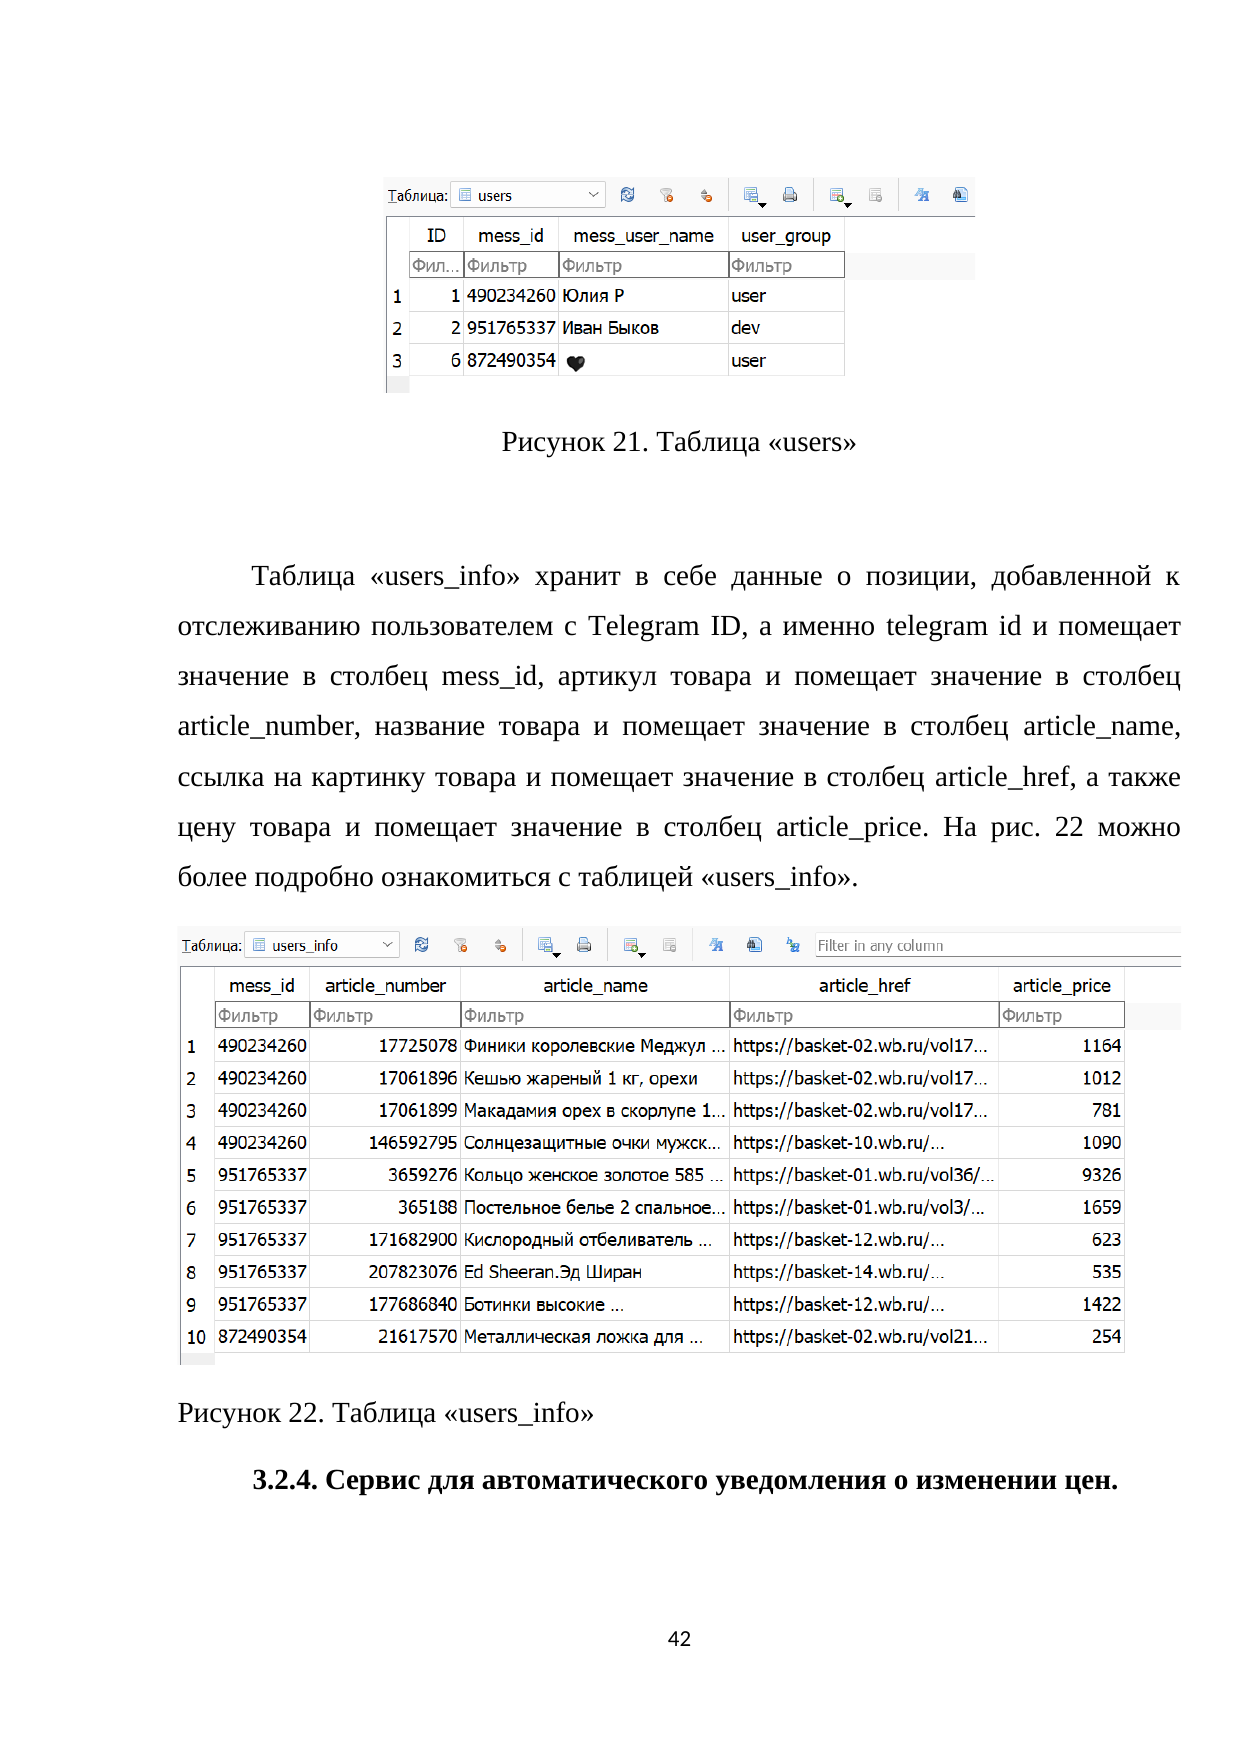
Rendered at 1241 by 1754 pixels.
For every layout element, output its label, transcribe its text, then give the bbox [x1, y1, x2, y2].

picture [177, 926, 1182, 1365]
text Рисунок 22. Таблица «users_info» [177, 1395, 1181, 1429]
text Рисунок 21. Таблица «users» [177, 424, 1181, 457]
text Таблица «users_info» хранит в себе данные о позиции, добавленной к отслеживанию пользователем с Telegram ID, а именно telegram id и помещает значение в столбец mess_id, артикул товара и помещает значение в столбец article_number, название товара и помещает значение в столбец article_name, ссылка на картинку товара и помещает значение в столбец article_href, а также цену товара и помещает значение в столбец article_price. На рис. 22 можно более подробно ознакомиться с таблицей «users_info». [177, 558, 1181, 893]
picture [383, 177, 976, 393]
list Сервис для автоматического уведомления о изменении цен. [252, 1462, 1181, 1496]
